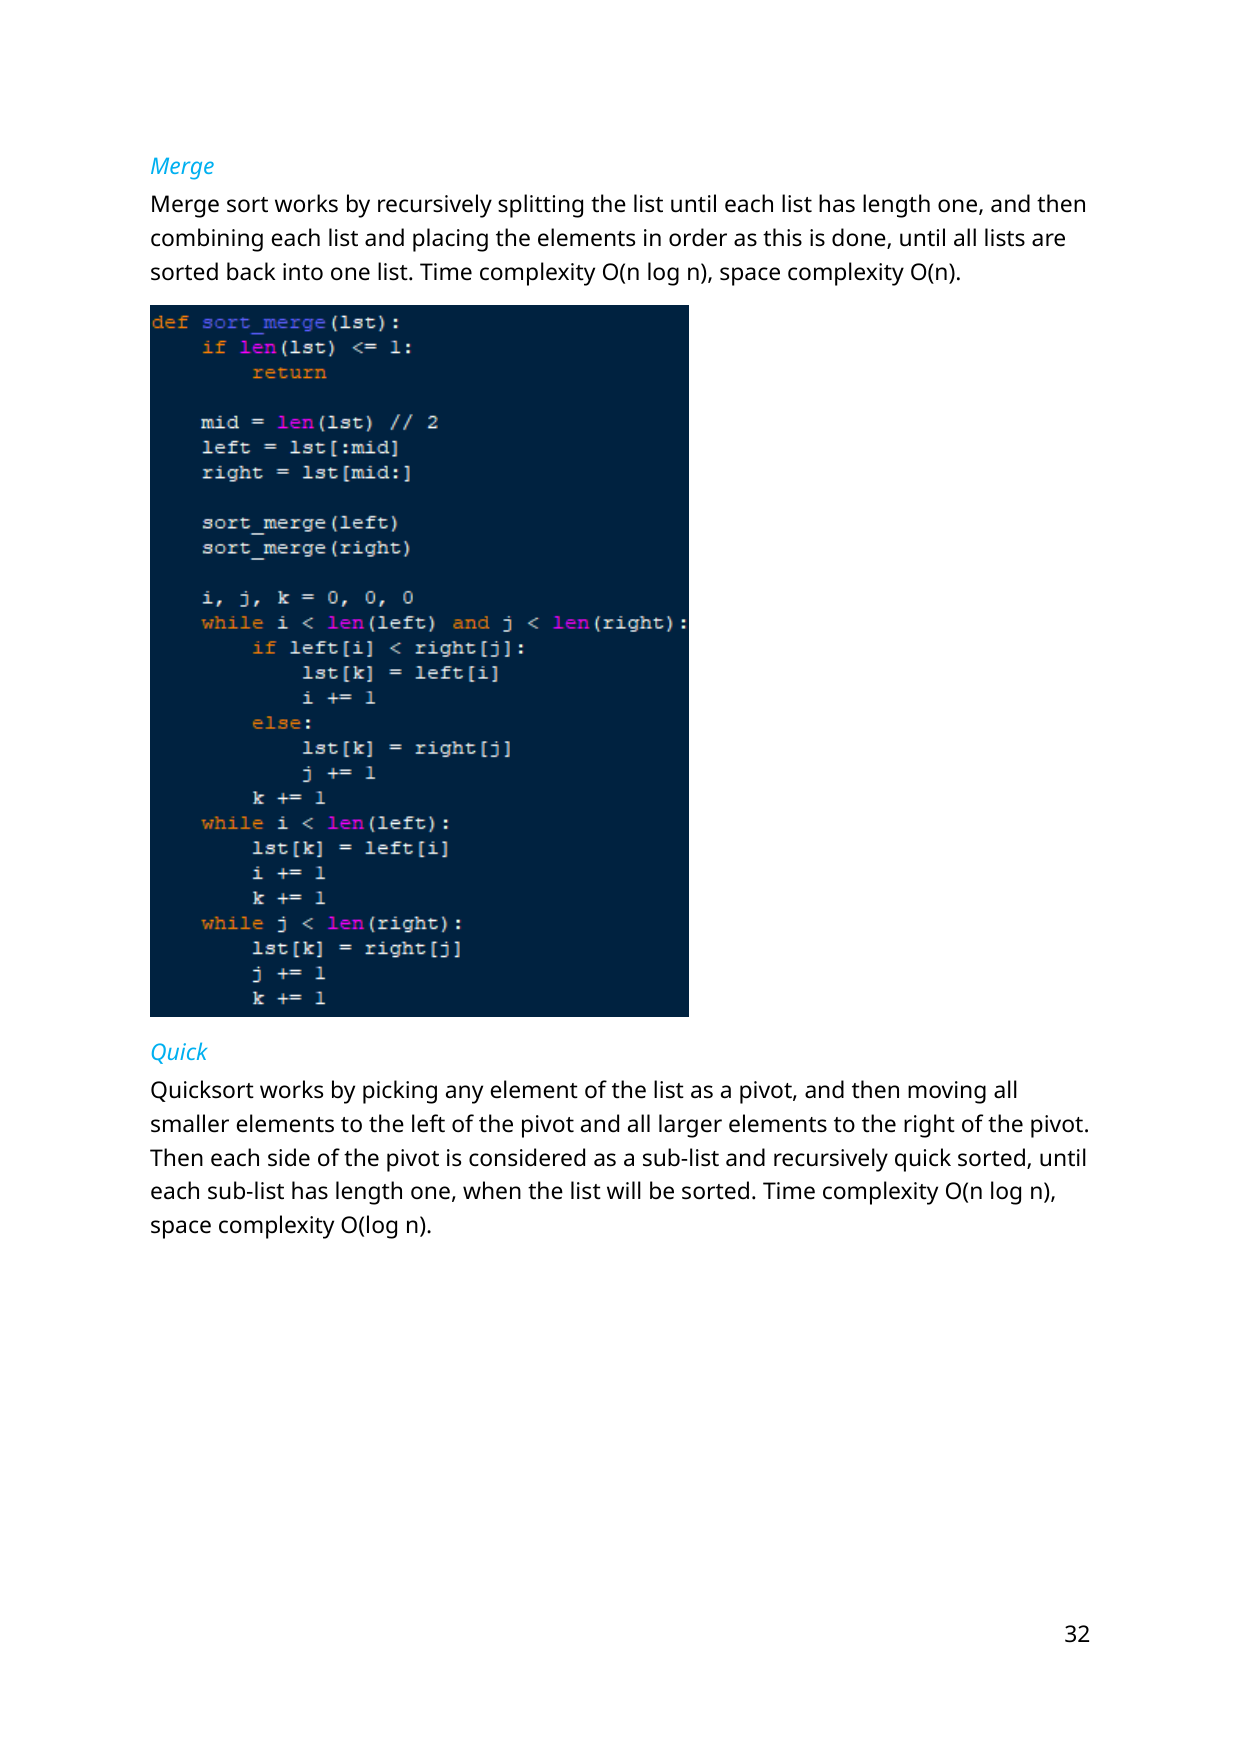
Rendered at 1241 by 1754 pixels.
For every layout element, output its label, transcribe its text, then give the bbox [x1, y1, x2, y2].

text Merge sort works by recursively splitting the list until each list has length one, and then combining each list and placing the elements in order as this is done, until all lists are sorted back into one list. Time complexity O(n log n), space complexity O(n). [150, 188, 1090, 287]
picture [150, 305, 689, 1017]
subtitle Quick [150, 1036, 1090, 1067]
text Quicksort works by picking any element of the list as a pivot, and then moving all smaller elements to the left of the pivot and all larger elements to the right of the pivot. Then each side of the pivot is considered as a sub-list and recursively quick sorted, until each sub-list has length one, when the list will be sorted. Time complexity O(n log n), space complexity O(log n). [150, 1074, 1090, 1240]
subtitle Merge [150, 150, 1090, 181]
